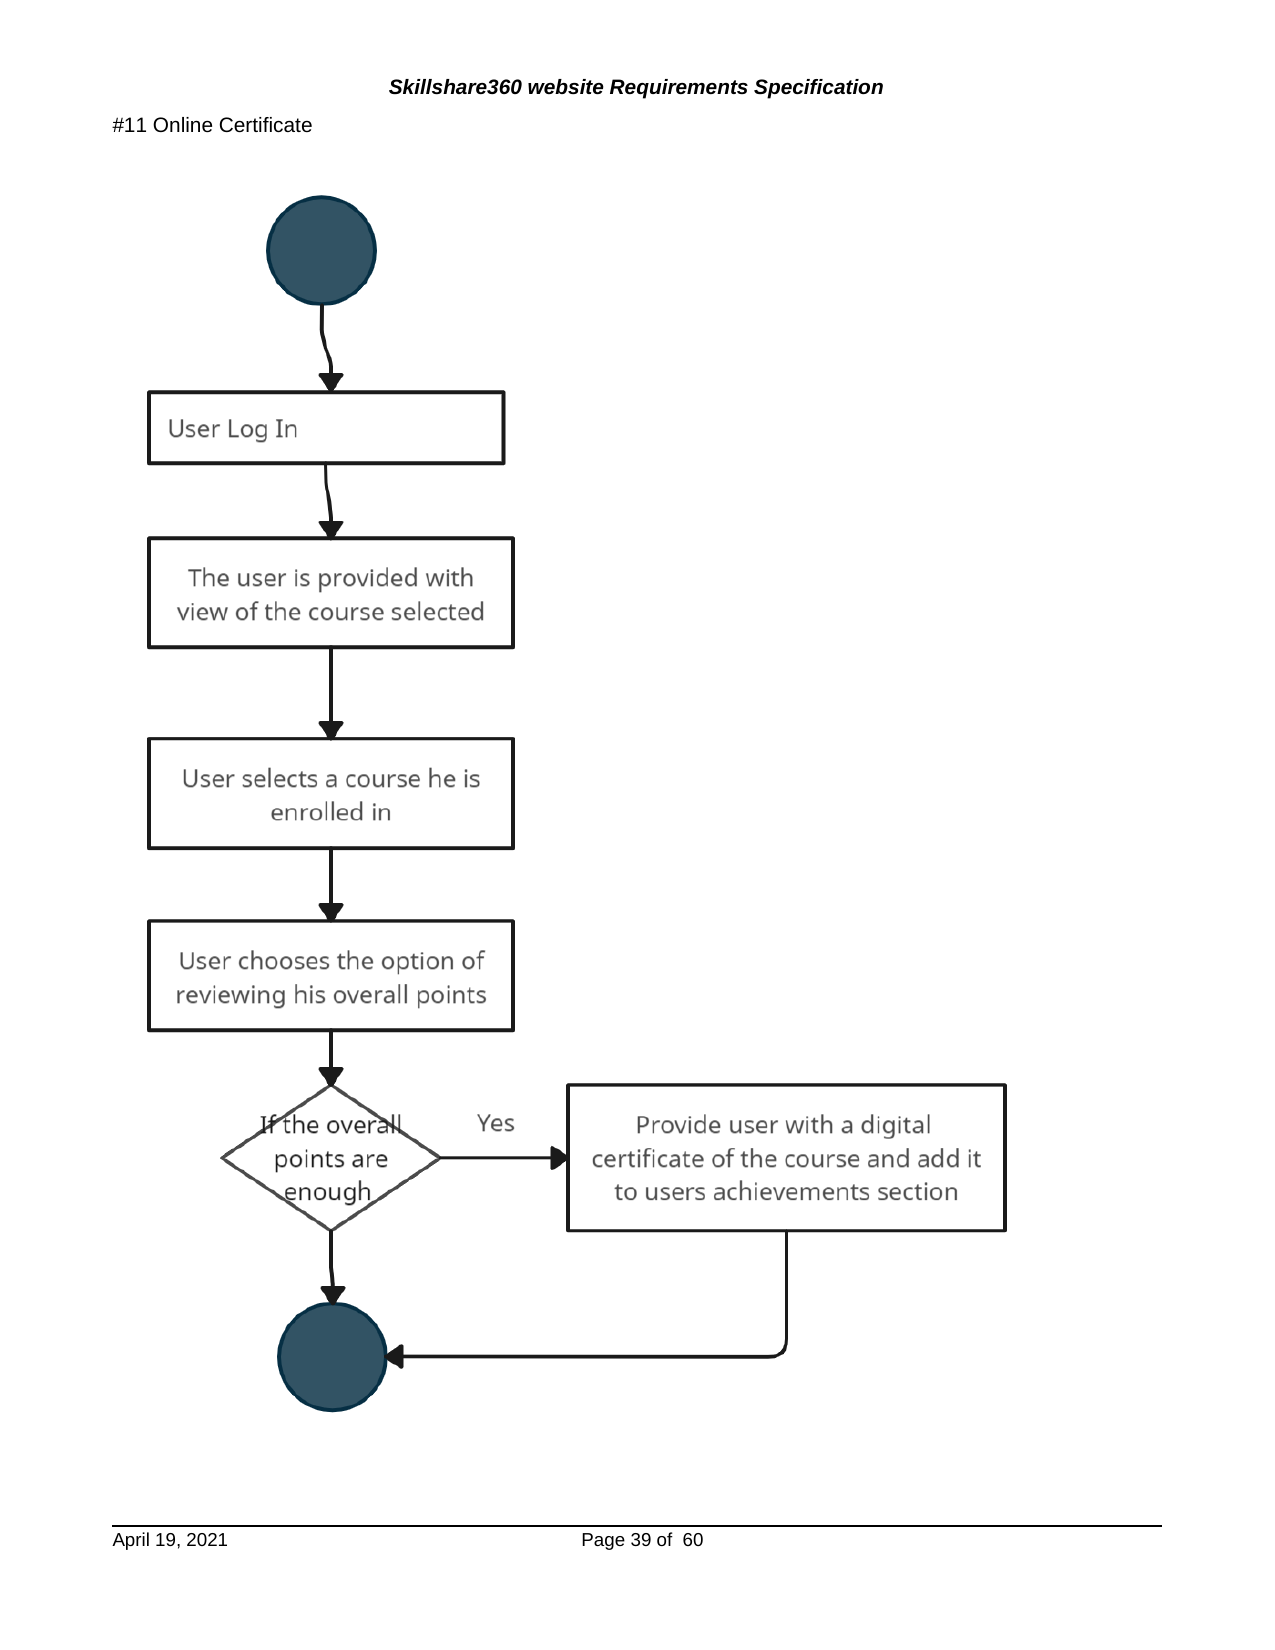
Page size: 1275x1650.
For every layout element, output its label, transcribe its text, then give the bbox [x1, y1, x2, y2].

picture [112, 161, 1042, 1447]
text #11 Online Certificate [112, 112, 1162, 136]
